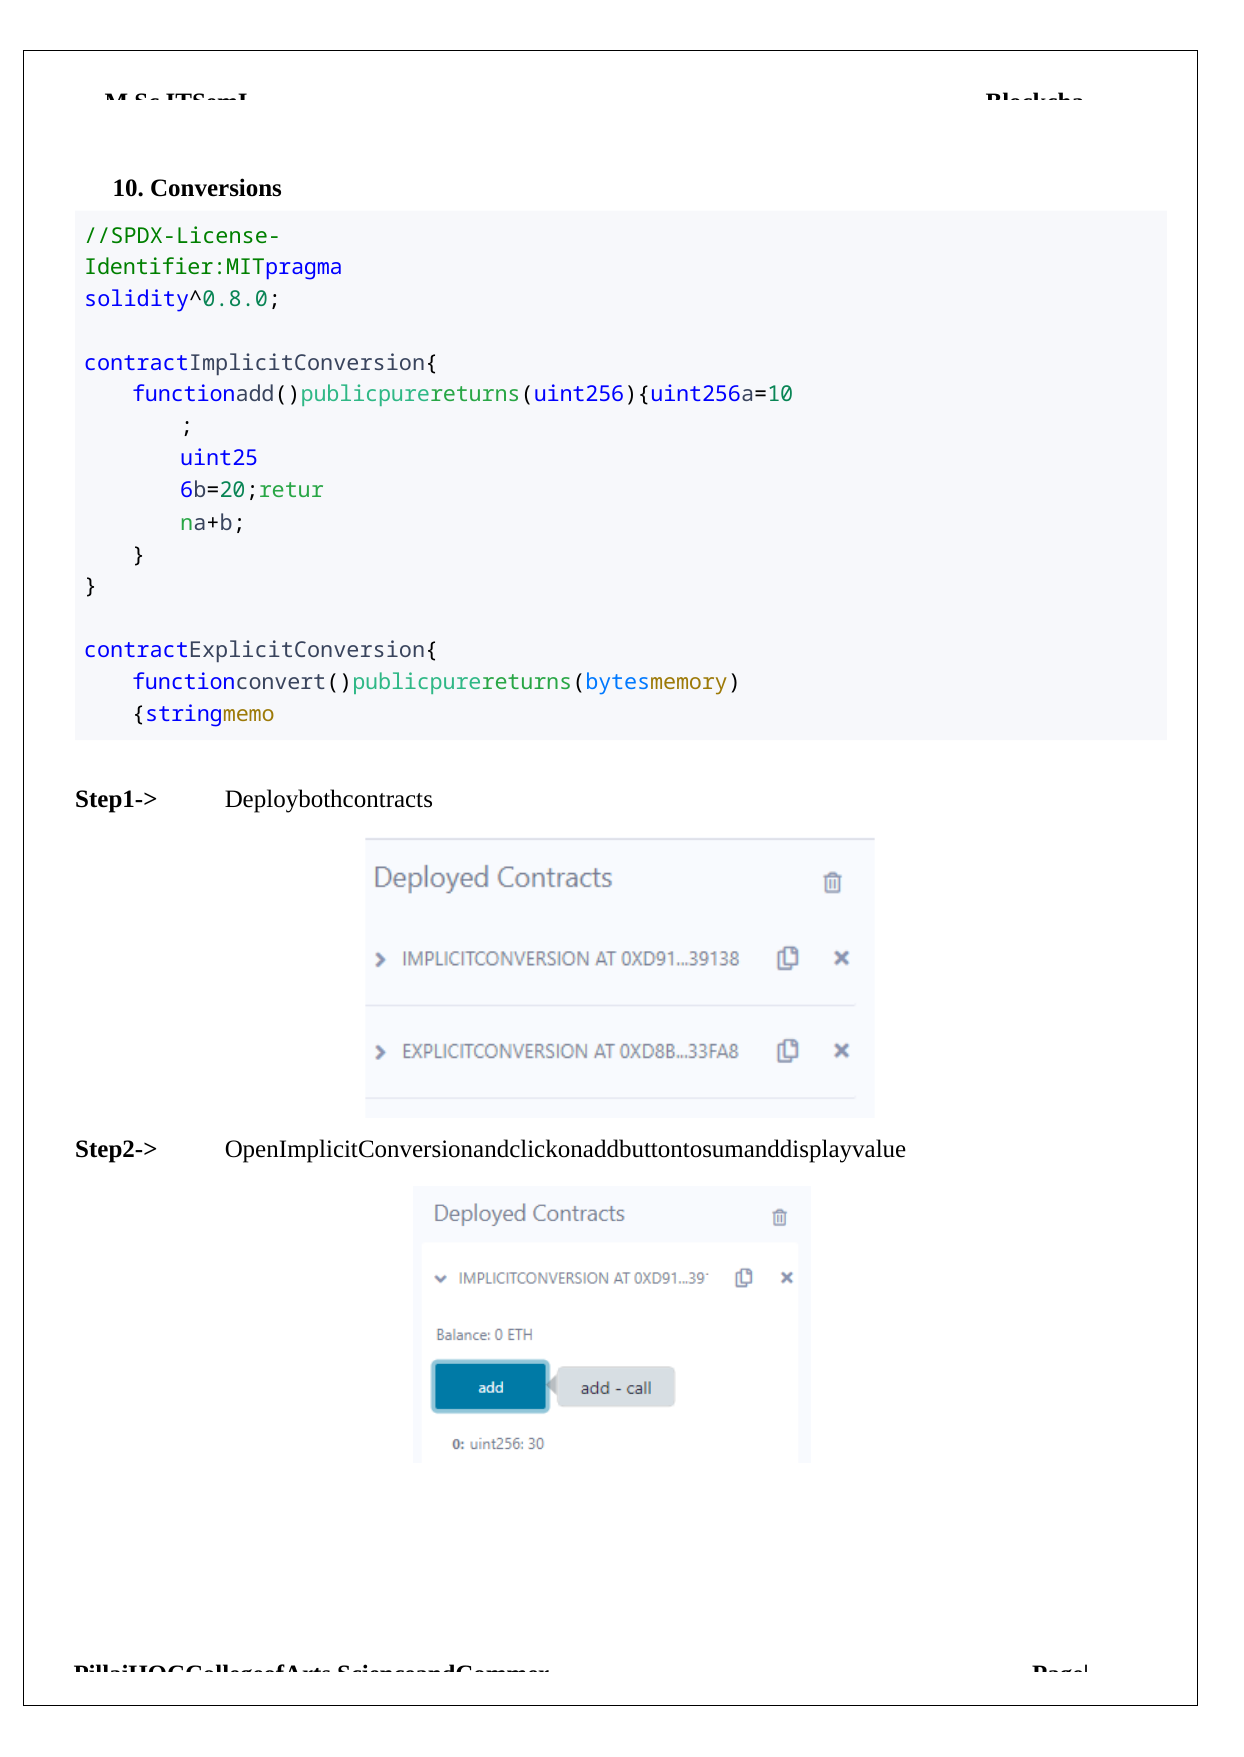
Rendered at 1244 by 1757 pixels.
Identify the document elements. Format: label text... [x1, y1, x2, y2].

subtitle Conversions [112, 173, 1197, 202]
picture [365, 837, 875, 1118]
text Step1-> Deploybothcontracts [75, 784, 1197, 813]
picture [413, 1186, 811, 1463]
